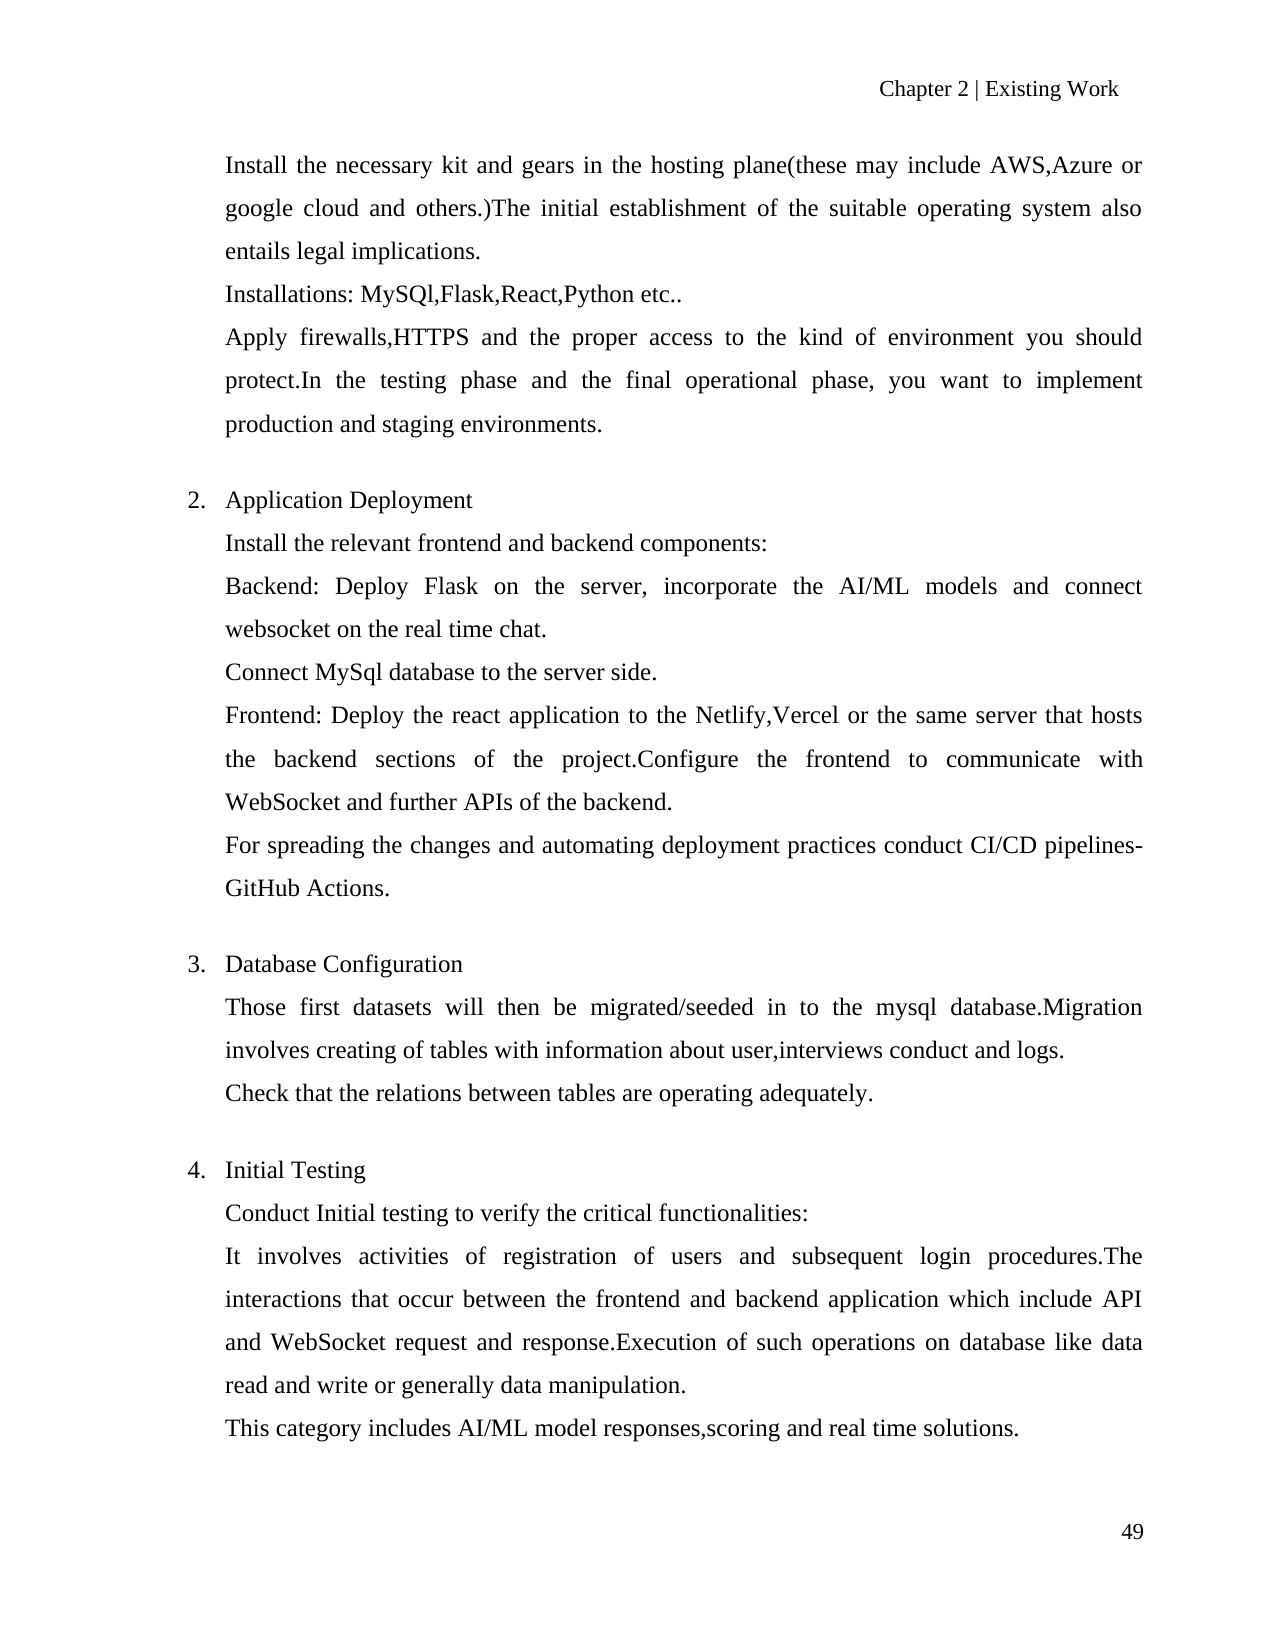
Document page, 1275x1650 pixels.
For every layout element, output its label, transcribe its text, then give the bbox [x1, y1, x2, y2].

text Connect MySql database to the server side. [225, 657, 1144, 686]
list Database Configuration [187, 949, 1144, 978]
text Frontend: Deploy the react application to the Netlify,Vercel or the same server that hosts the backend sections of the project.Configure the frontend to communicate with WebSocket and further APIs of the backend. [225, 701, 1144, 816]
list Application Deployment [187, 485, 1144, 514]
text Conduct Initial testing to verify the critical functionalities: [225, 1198, 1144, 1227]
text For spreading the changes and automating deployment practices conduct CI/CD pipelines-GitHub Actions. [225, 830, 1144, 902]
text Installations: MySQl,Flask,React,Python etc.. [225, 279, 1144, 308]
list Initial Testing [187, 1155, 1144, 1183]
text Backend: Deploy Flask on the server, incorporate the AI/ML models and connect websocket on the real time chat. [225, 571, 1144, 643]
text It involves activities of registration of users and subsequent login procedures.The interactions that occur between the frontend and backend application which include API and WebSocket request and response.Execution of such operations on database like data read and write or generally data manipulation. [225, 1241, 1144, 1399]
text Check that the relations between tables are operating adequately. [225, 1078, 1144, 1107]
text This category includes AI/ML model responses,scoring and real time solutions. [225, 1413, 1144, 1442]
text Apply firewalls,HTTPS and the proper access to the kind of environment you should protect.In the testing phase and the final operational phase, you want to implement production and staging environments. [225, 322, 1144, 437]
text Install the relevant frontend and backend components: [225, 528, 1144, 557]
text Those first datasets will then be migrated/seeded in to the mysql database.Migration involves creating of tables with information about user,interviews conduct and logs. [225, 992, 1144, 1064]
text Install the necessary kit and gears in the hosting plane(these may include AWS,Azure or google cloud and others.)The initial establishment of the suitable operating system also entails legal implications. [225, 150, 1144, 265]
